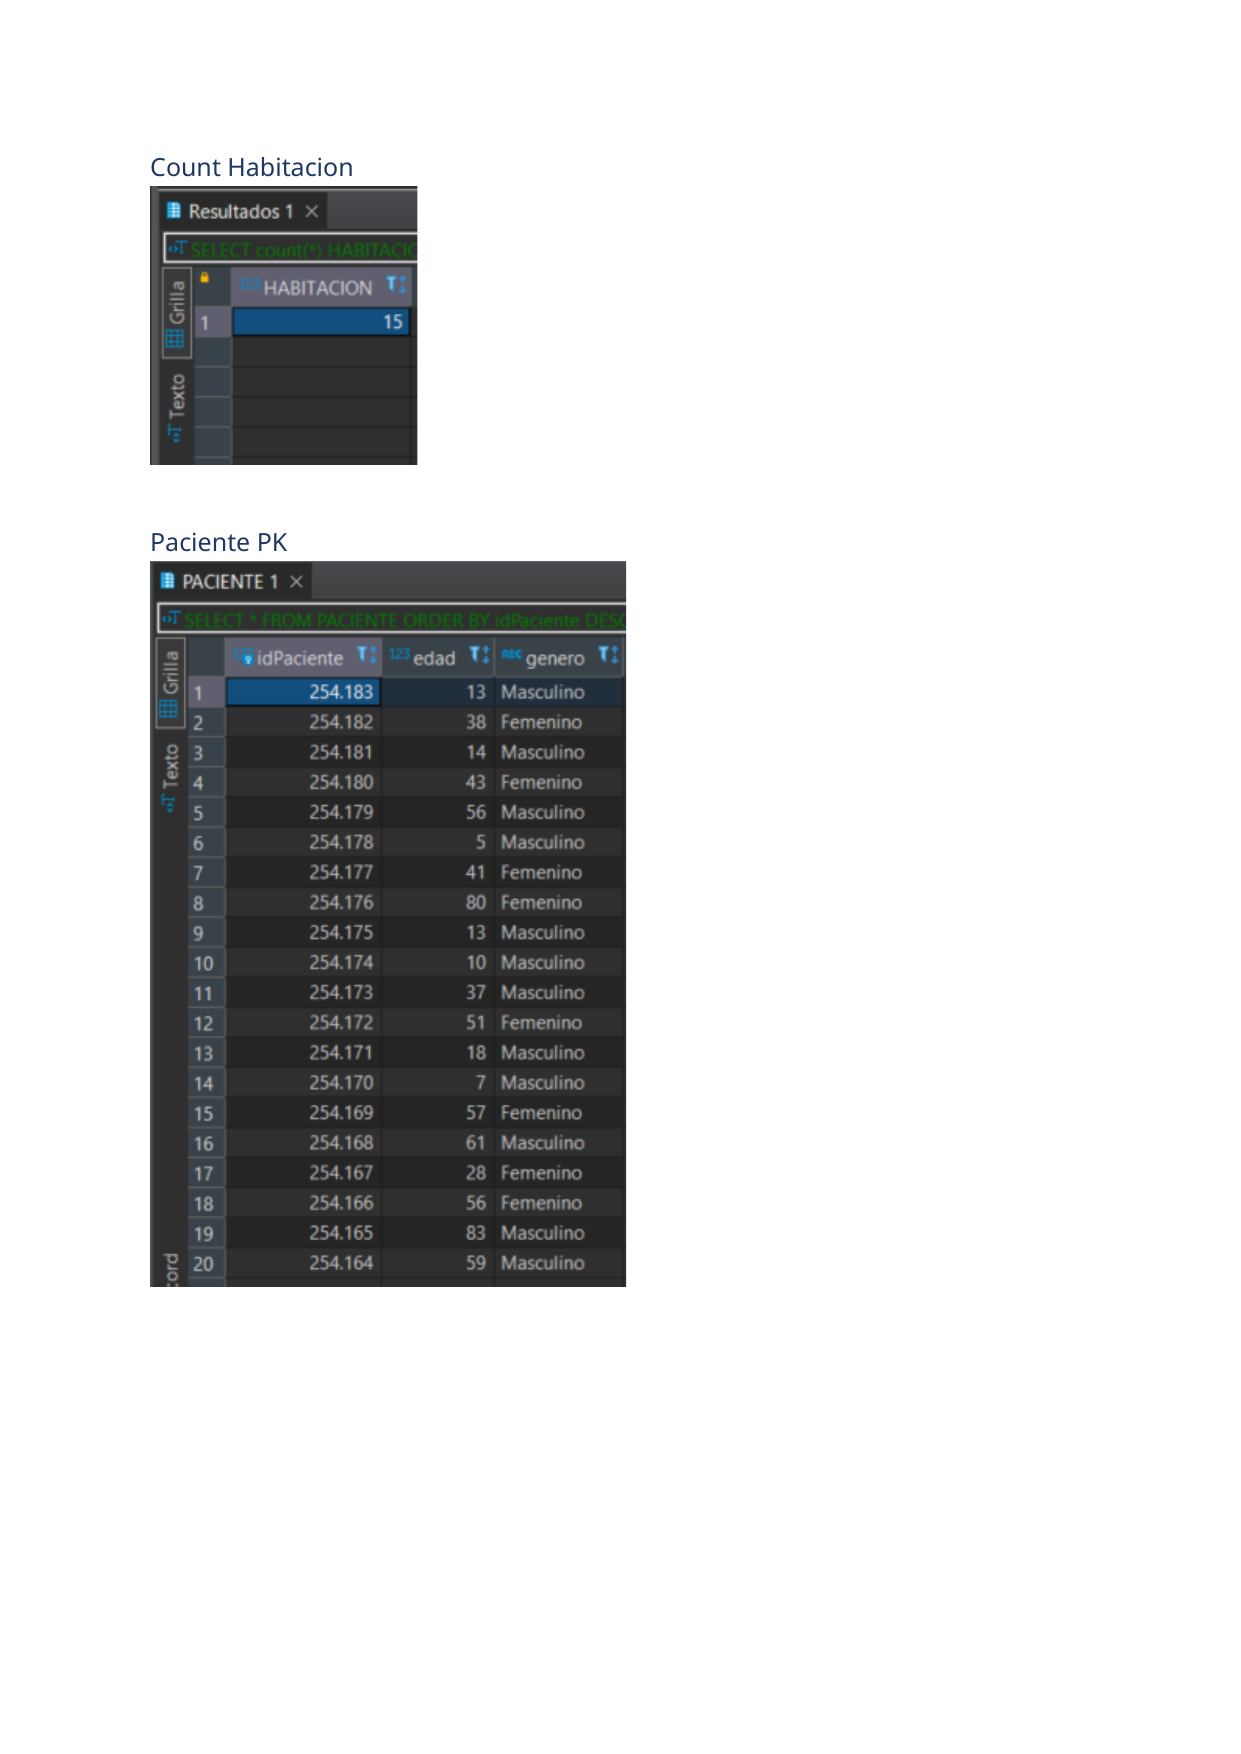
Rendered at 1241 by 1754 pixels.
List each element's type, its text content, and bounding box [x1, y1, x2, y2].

subtitle Paciente PK [150, 524, 1090, 558]
picture [150, 186, 418, 465]
subtitle Count Habitacion [150, 150, 1090, 184]
picture [150, 561, 627, 1287]
